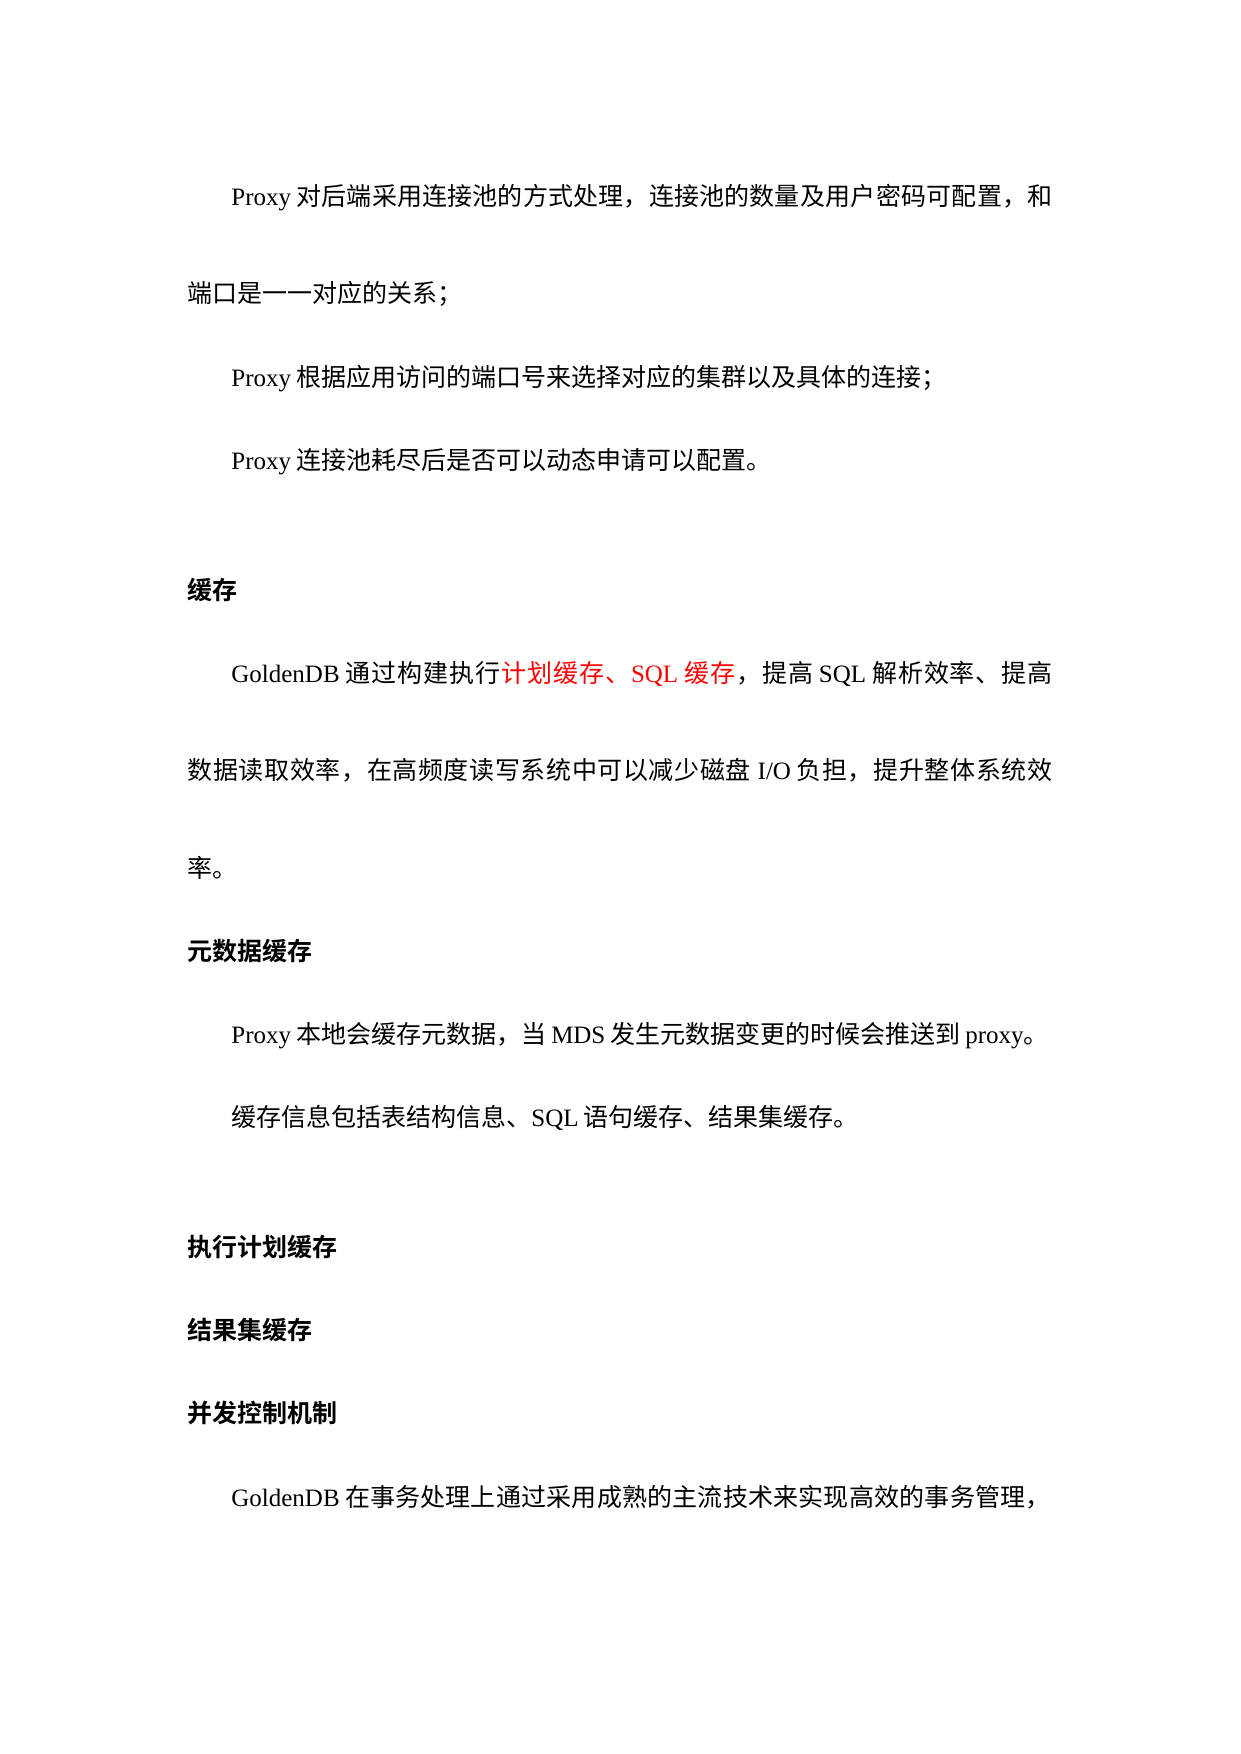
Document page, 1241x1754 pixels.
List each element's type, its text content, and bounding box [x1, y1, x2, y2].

subtitle 结果集缓存 [187, 1296, 1053, 1361]
subtitle 并发控制机制 [187, 1379, 1053, 1444]
text Proxy根据应用访问的端口号来选择对应的集群以及具体的连接； [187, 343, 1053, 408]
text Proxy连接池耗尽后是否可以动态申请可以配置。 [187, 426, 1053, 491]
subtitle 元数据缓存 [187, 917, 1053, 982]
text Proxy对后端采用连接池的方式处理，连接池的数量及用户密码可配置，和端口是一一对应的关系； [187, 162, 1053, 324]
subtitle 缓存 [187, 556, 1053, 621]
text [187, 1463, 1053, 1528]
text Proxy本地会缓存元数据，当MDS发生元数据变更的时候会推送到proxy。 [187, 1000, 1053, 1065]
subtitle 执行计划缓存 [187, 1213, 1053, 1278]
text GoldenDB通过构建执行计划缓存、SQL缓存，提高SQL解析效率、提高数据读取效率，在高频度读写系统中可以减少磁盘I/O负担，提升整体系统效率。 [187, 639, 1053, 899]
text 缓存信息包括表结构信息、SQL语句缓存、结果集缓存。 [187, 1083, 1053, 1148]
